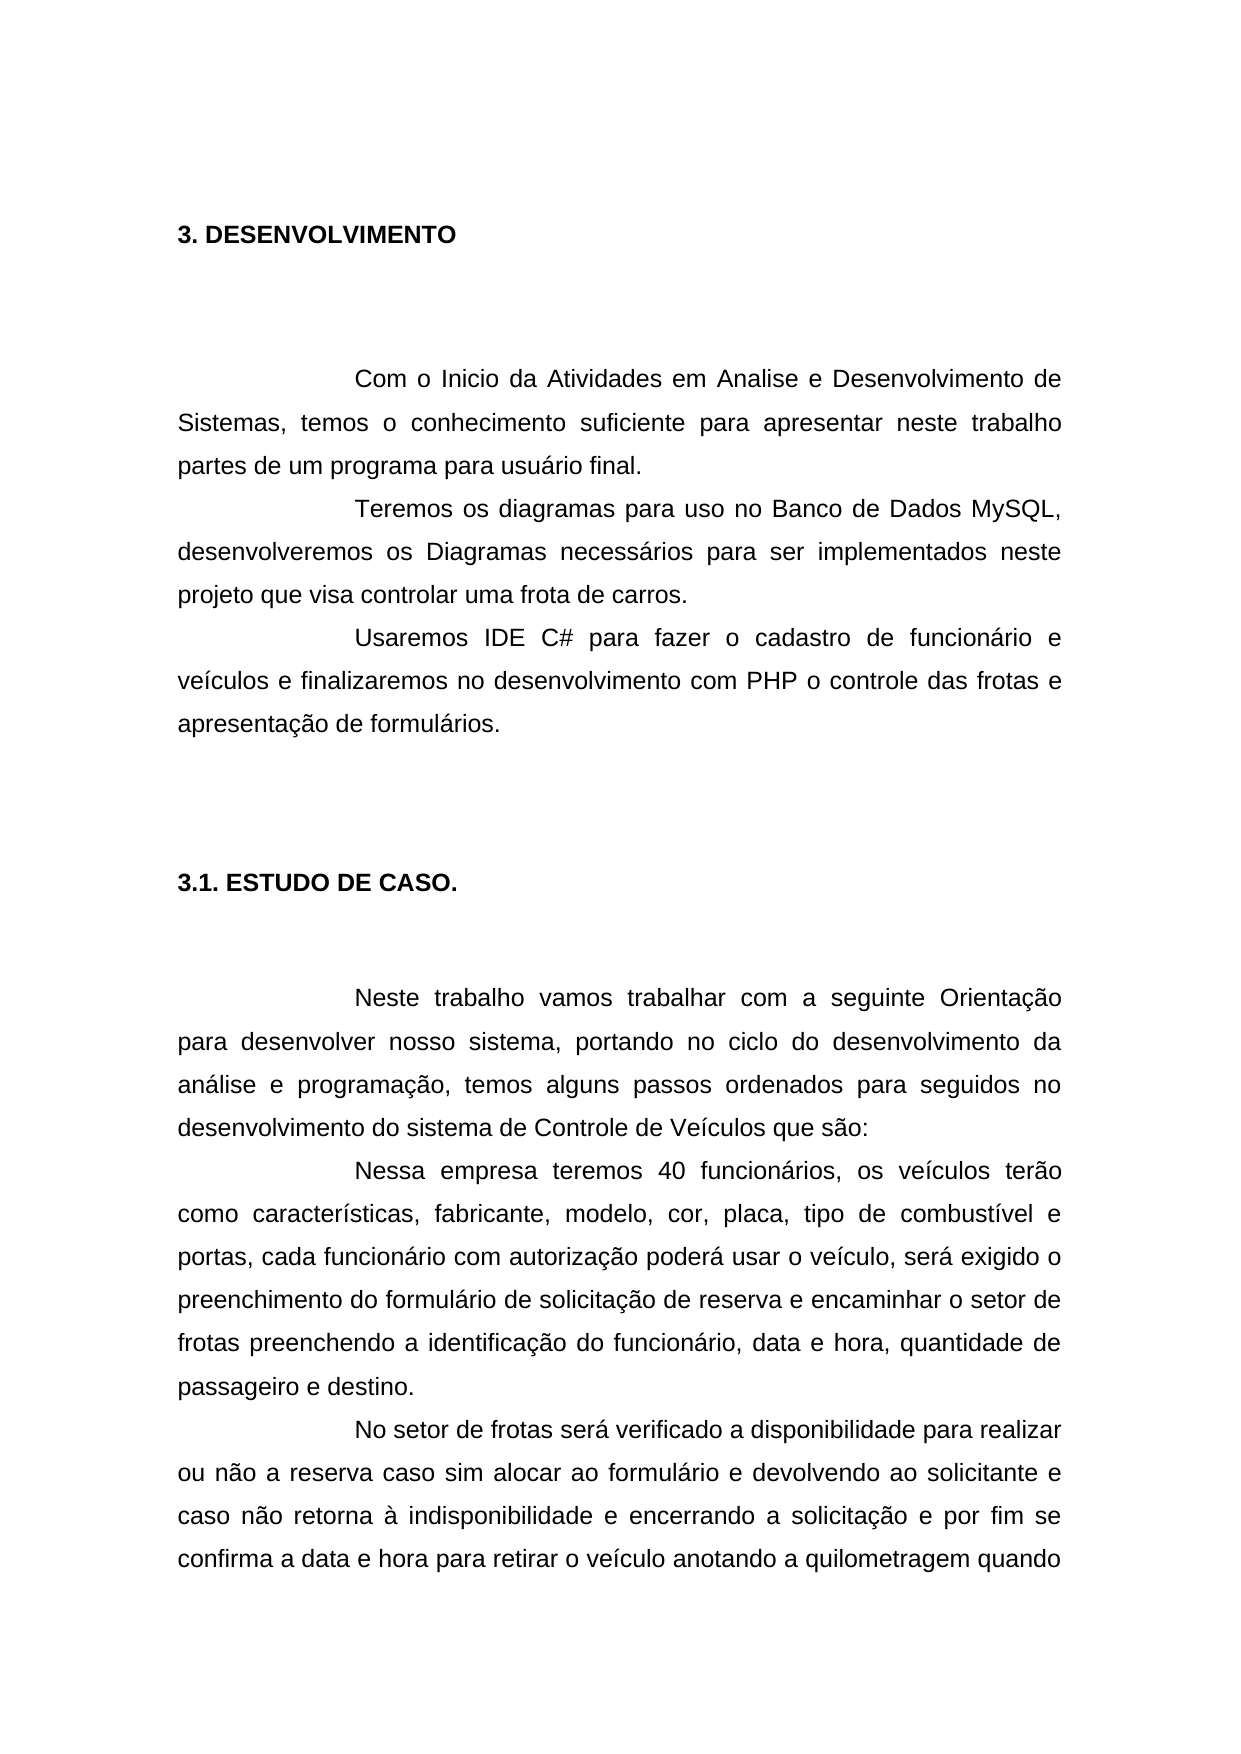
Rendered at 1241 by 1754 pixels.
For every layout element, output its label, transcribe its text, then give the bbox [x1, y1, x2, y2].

text Nessa empresa teremos 40 funcionários, os veículos terão como características, fabricante, modelo, cor, placa, tipo de combustível e portas, cada funcionário com autorização poderá usar o veículo, será exigido o preenchimento do formulário de solicitação de reserva e encaminhar o setor de frotas preenchendo a identificação do funcionário, data e hora, quantidade de passageiro e destino. [177, 1156, 1063, 1400]
text Usaremos IDE C# para fazer o cadastro de funcionário e veículos e finalizaremos no desenvolvimento com PHP o controle das frotas e apresentação de formulários. [177, 623, 1063, 738]
subtitle 3.1. ESTUDO DE CASO. [177, 868, 1063, 897]
text Teremos os diagramas para uso no Banco de Dados MySQL, desenvolveremos os Diagramas necessários para ser implementados neste projeto que visa controlar uma frota de carros. [177, 494, 1063, 609]
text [177, 1415, 1063, 1573]
text Neste trabalho vamos trabalhar com a seguinte Orientação para desenvolver nosso sistema, portando no ciclo do desenvolvimento da análise e programação, temos alguns passos ordenados para seguidos no desenvolvimento do sistema de Controle de Veículos que são: [177, 983, 1063, 1142]
text Com o Inicio da Atividades em Analise e Desenvolvimento de Sistemas, temos o conhecimento suficiente para apresentar neste trabalho partes de um programa para usuário final. [177, 364, 1063, 479]
subtitle 3. DESENVOLVIMENTO [177, 220, 1063, 249]
